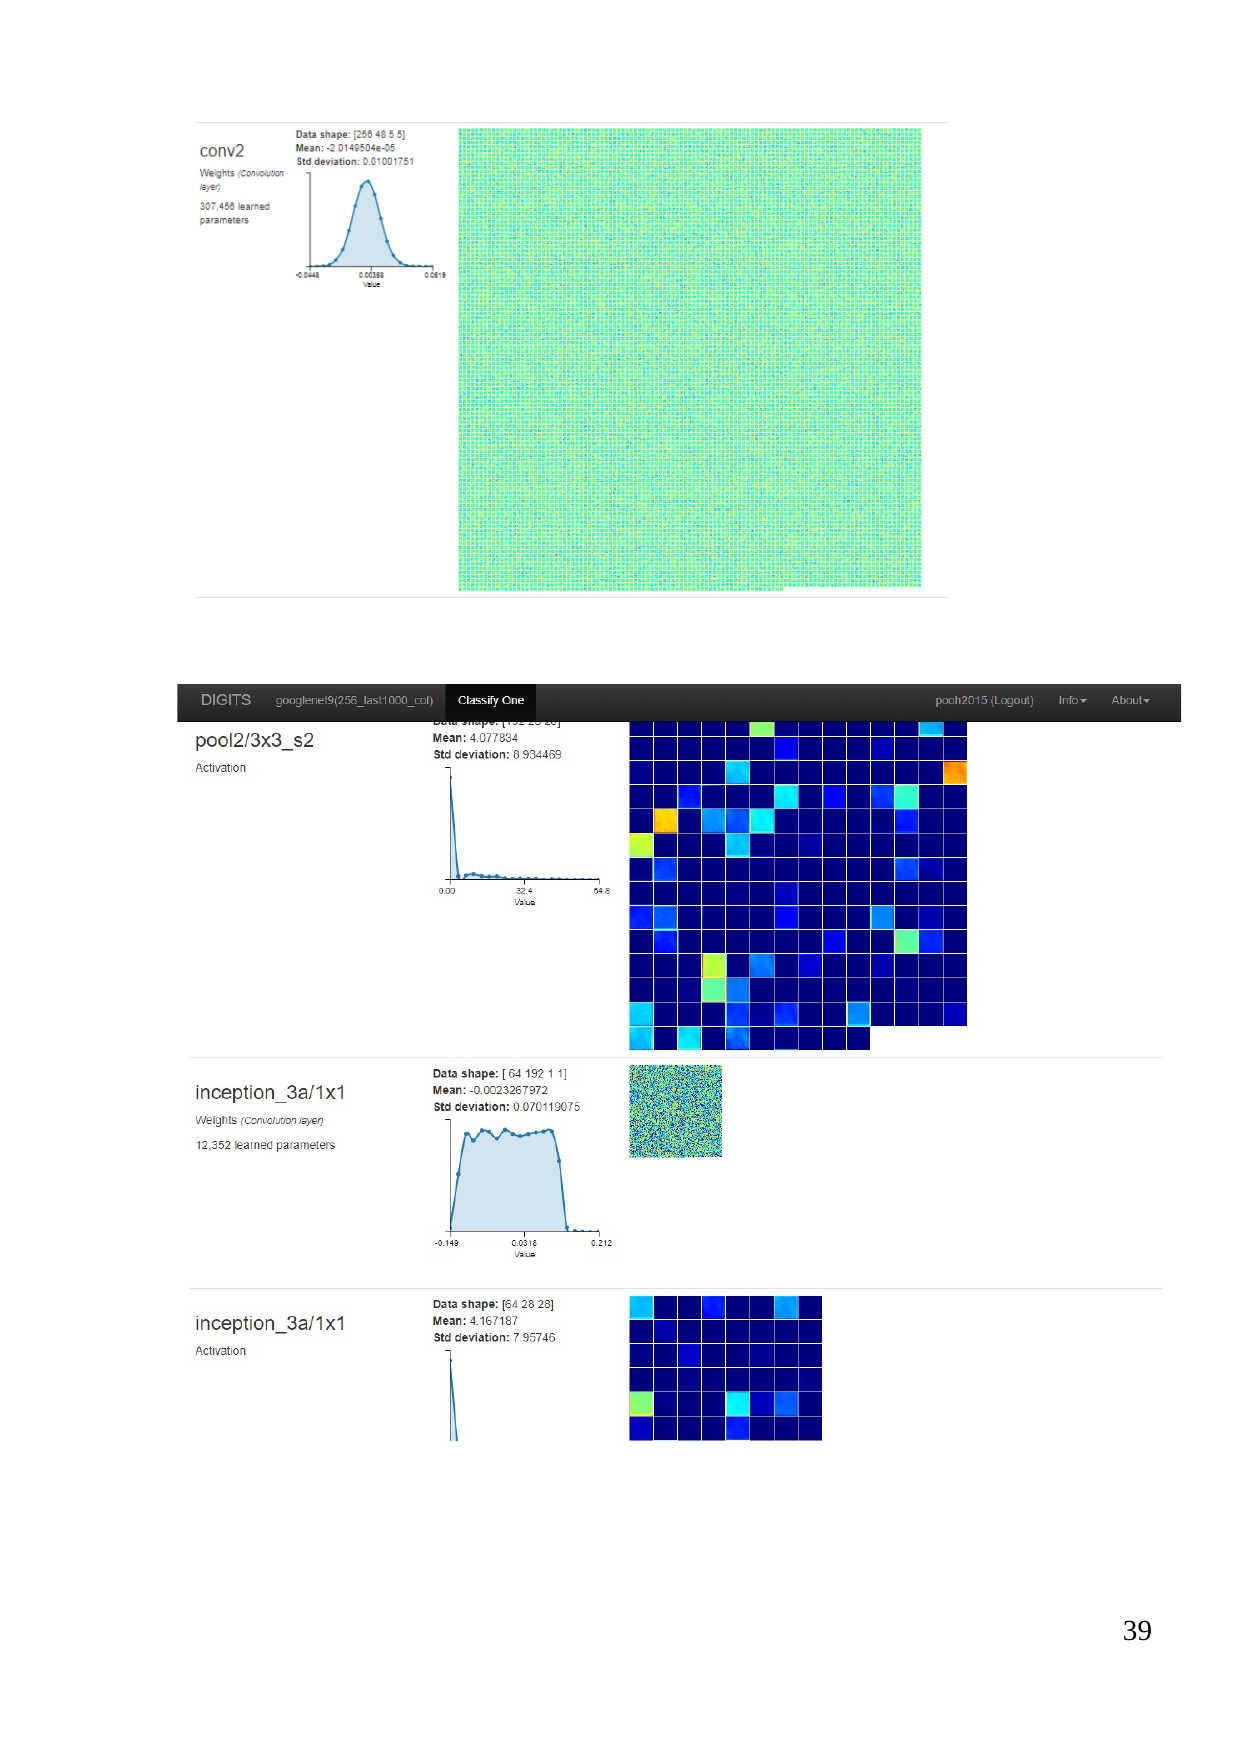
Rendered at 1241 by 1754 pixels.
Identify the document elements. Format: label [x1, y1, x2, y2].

picture [177, 684, 1182, 1441]
picture [177, 118, 948, 600]
